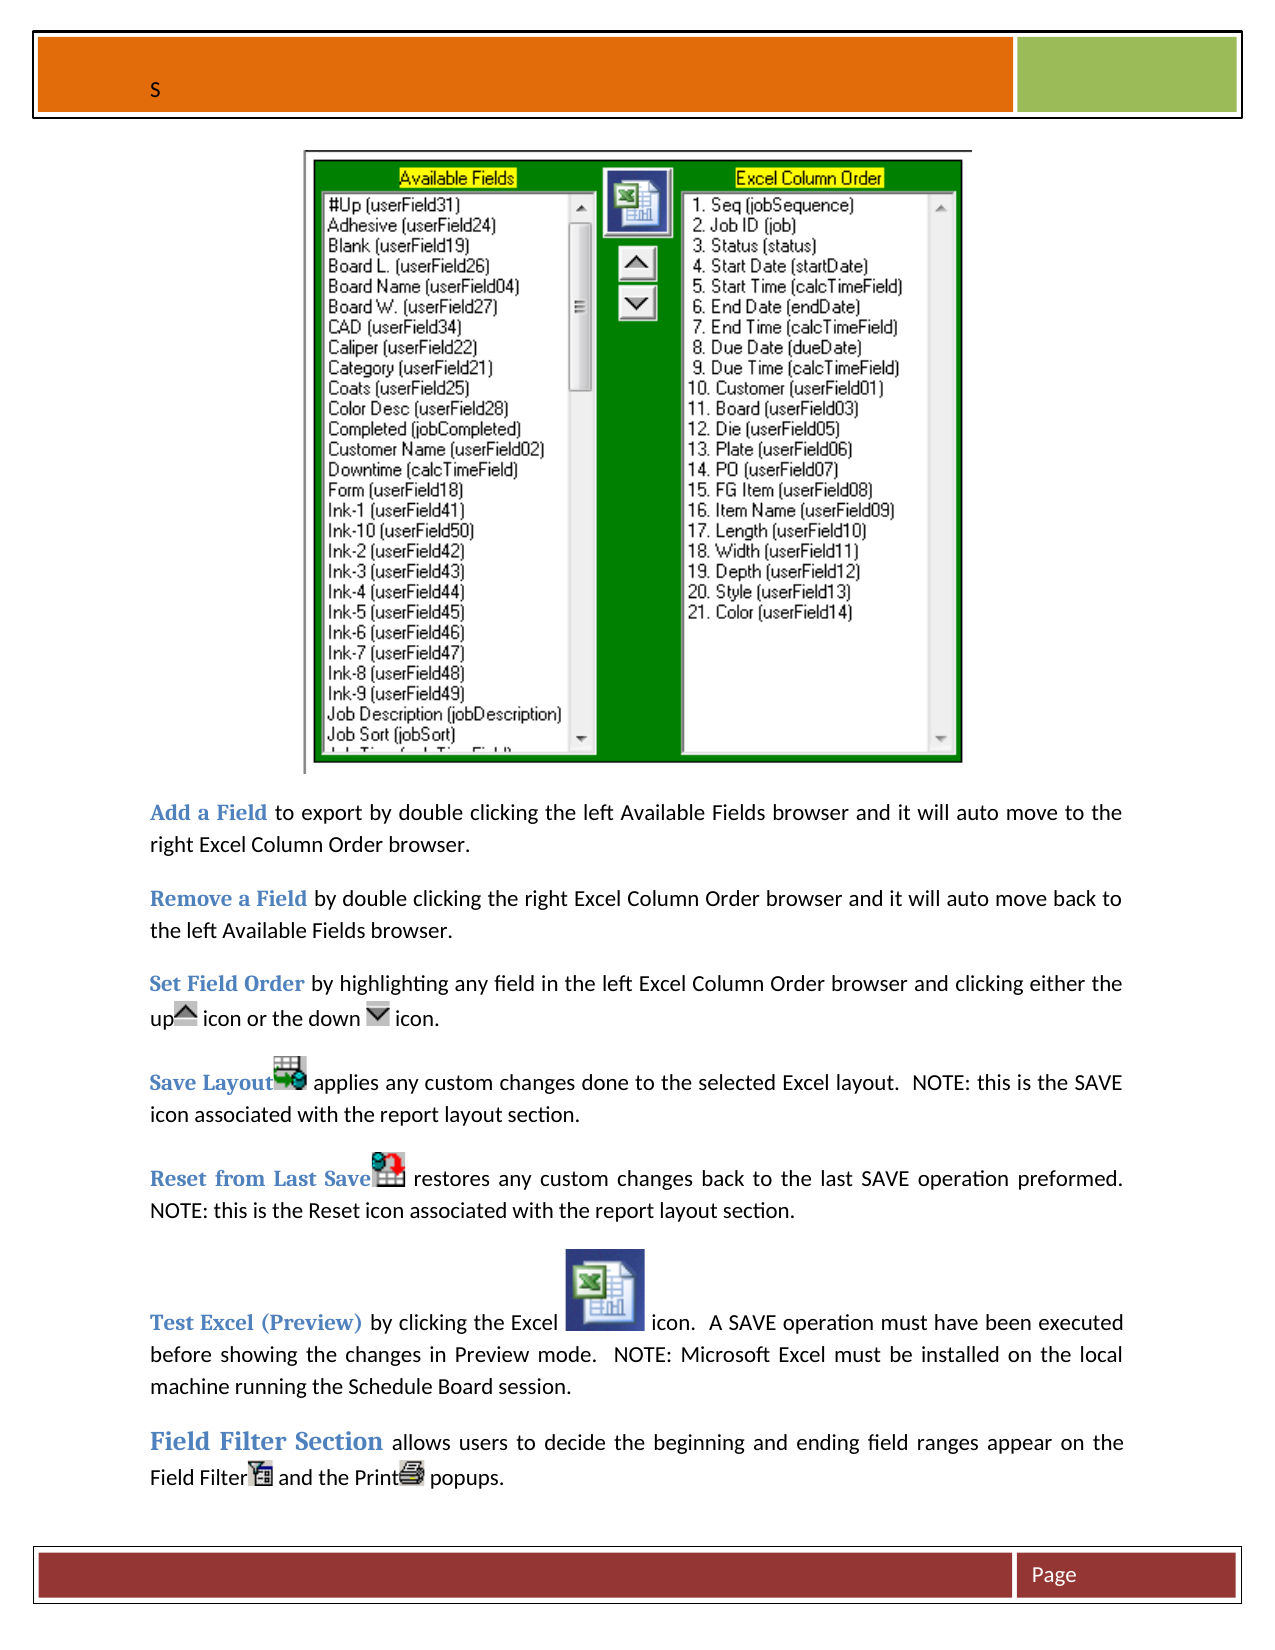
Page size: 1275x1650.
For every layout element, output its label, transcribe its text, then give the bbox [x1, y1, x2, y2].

text Test Excel (Preview) by clicking the Excel icon. A SAVE operation must have been executed before showing the changes in Preview mode. NOTE: Microsoft Excel must be installed on the local machine running the Schedule Board session. [150, 1249, 1125, 1401]
picture [399, 1460, 425, 1486]
picture [366, 1001, 390, 1026]
picture [247, 1460, 273, 1486]
picture [273, 1056, 307, 1090]
picture [371, 1152, 406, 1187]
text Set Field Order by highlighting any field in the left Excel Column Order browser and clicking either the up icon or the down icon. [150, 969, 1125, 1032]
picture [565, 1249, 645, 1331]
text Save Layout applies any custom changes done to the selected Excel layout. NOTE: this is the SAVE icon associated with the report layout section. [150, 1057, 1125, 1128]
text Add a Field to export by double clicking the left Available Fields browser and it will auto move to the right Excel Column Order browser. [150, 798, 1125, 859]
text Reset from Last Save restores any custom changes back to the last SAVE operation preformed. NOTE: this is the Reset icon associated with the report layout section. [150, 1153, 1125, 1224]
picture [303, 150, 972, 774]
text Remove a Field by double clicking the right Excel Column Order browser and it will auto move back to the left Available Fields browser. [150, 884, 1125, 944]
picture [174, 1001, 198, 1026]
text Field Filter Section allows users to decide the beginning and ending field ranges appear on the Field Filter and the Print popups. [150, 1426, 1125, 1492]
